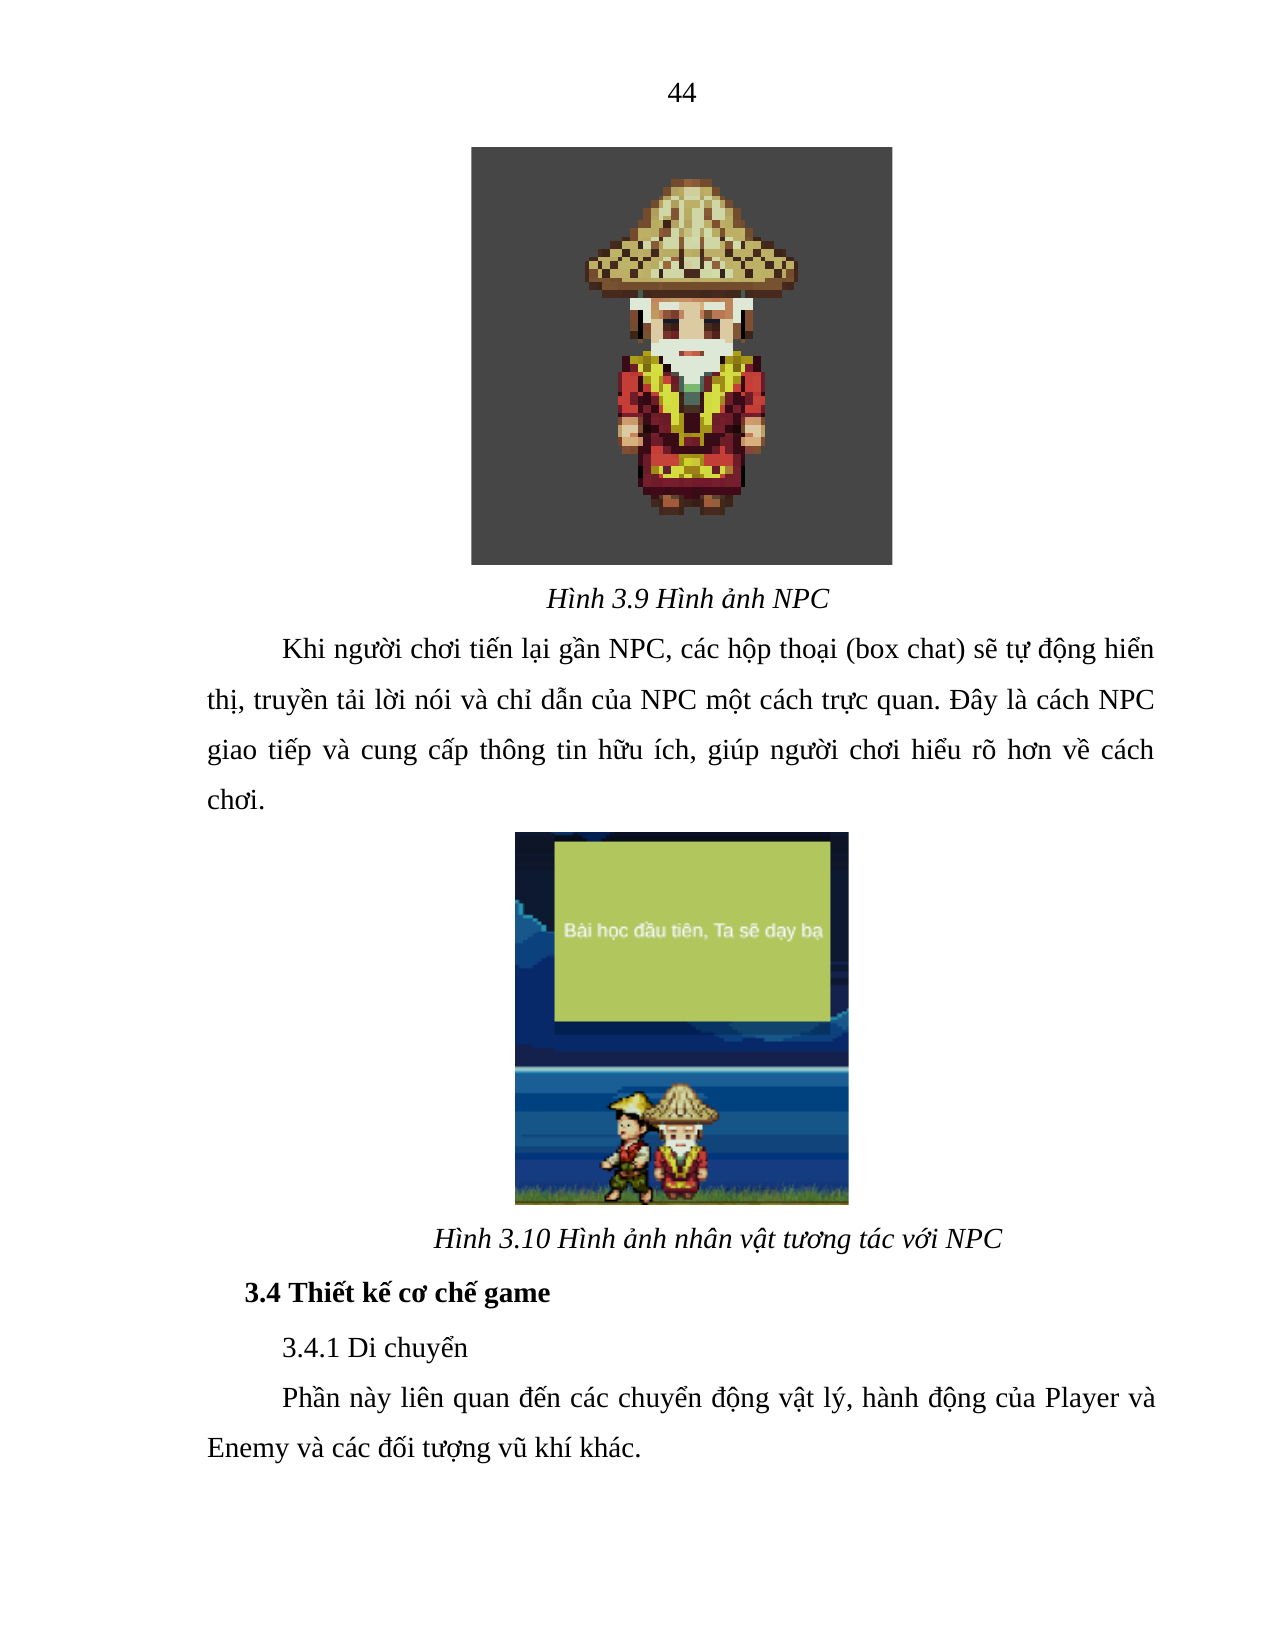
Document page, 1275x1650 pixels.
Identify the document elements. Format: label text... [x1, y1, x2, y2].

text Hình 3.10 Hình ảnh nhân vật tương tác với NPC [282, 1221, 1157, 1254]
text Phần này liên quan đến các chuyển động vật lý, hành động của Player và Enemy và các đối tượng vũ khí khác. [207, 1380, 1157, 1464]
picture [471, 147, 893, 565]
text Khi người chơi tiến lại gần NPC, các hộp thoại (box chat) sẽ tự động hiển thị, truyền tải lời nói và chỉ dẫn của NPC một cách trực quan. Đây là cách NPC giao tiếp và cung cấp thông tin hữu ích, giúp người chơi hiểu rõ hơn về cách chơi. [207, 632, 1157, 816]
picture [515, 832, 849, 1205]
subtitle Thiết kế cơ chế game [244, 1276, 1157, 1309]
text Hình 3.9 Hình ảnh NPC [222, 581, 1157, 615]
subtitle Di chuyển [282, 1330, 1157, 1363]
